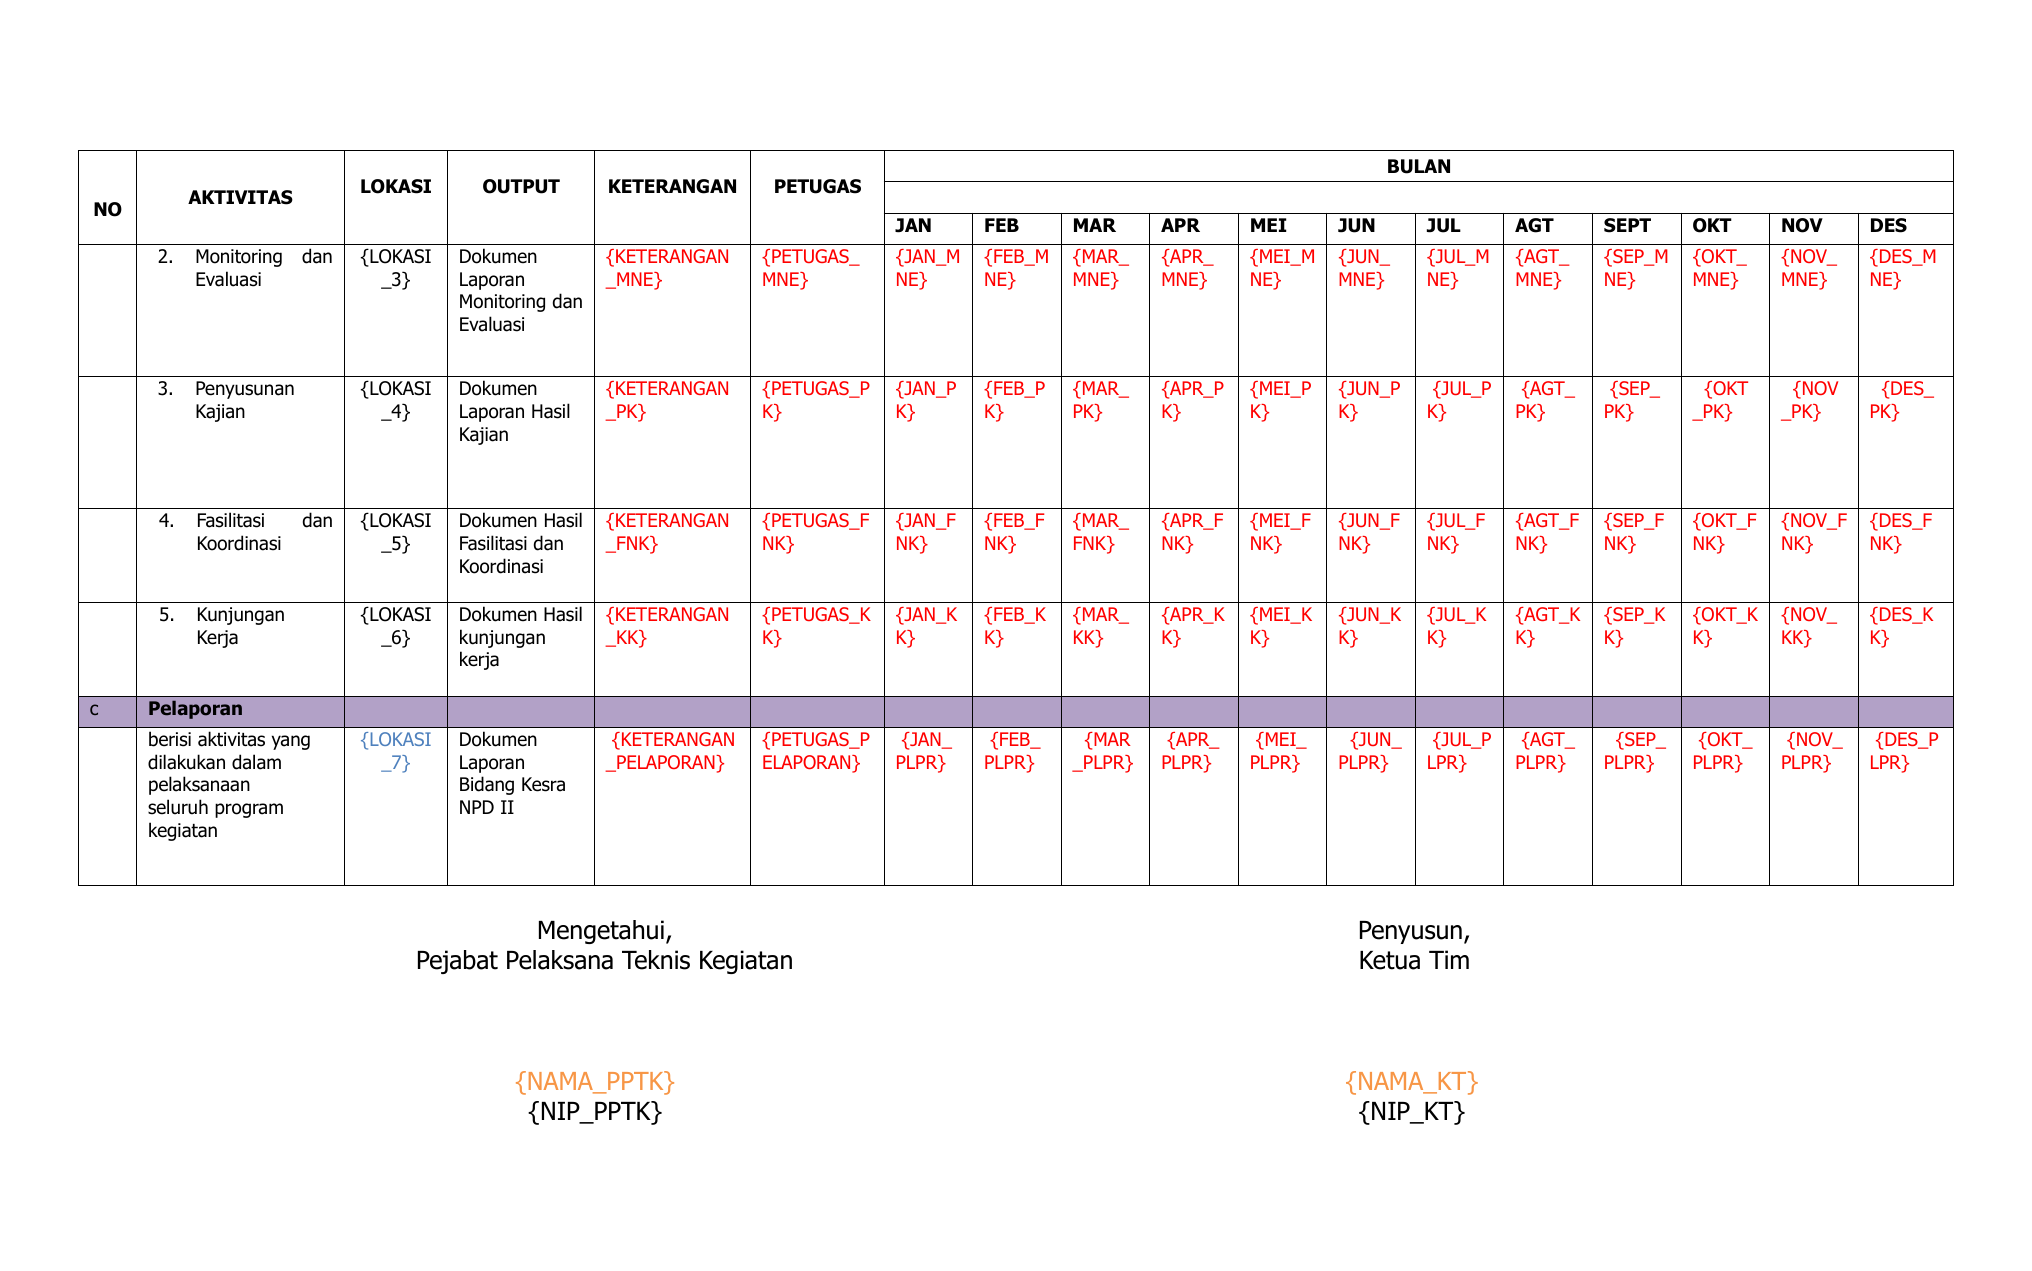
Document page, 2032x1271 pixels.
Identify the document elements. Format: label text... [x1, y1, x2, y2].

table_cell {LOKASI_3} [345, 245, 447, 376]
table_cell {SEP_PLPR} [1593, 728, 1681, 885]
table_cell {JUN_MNE} [1327, 245, 1415, 376]
table_header OUTPUT [448, 151, 594, 244]
table_cell {MEI_FNK} [1239, 509, 1326, 602]
table_cell {DES_FNK} [1859, 509, 1953, 602]
table_cell {PETUGAS_PELAPORAN} [751, 728, 884, 885]
table_cell {JAN_MNE} [885, 245, 972, 376]
table_cell {APR_KK} [1150, 603, 1238, 696]
table_cell {FEB_PK} [973, 377, 1061, 508]
table_cell berisi aktivitas yang dilakukan dalam pelaksanaan seluruh program kegiatan [137, 728, 344, 885]
table_cell [1150, 697, 1238, 727]
table_cell {SEP_MNE} [1593, 245, 1681, 376]
table_cell {JUL_MNE} [1416, 245, 1503, 376]
table_cell {MAR_KK} [1062, 603, 1149, 696]
table_header KETERANGAN [595, 151, 750, 244]
table_cell [79, 509, 136, 602]
table_cell {FEB_KK} [973, 603, 1061, 696]
table_header Penyusun, Ketua Tim {NAMA_KT} {NIP_KT} [1016, 914, 1784, 1136]
table_cell {JAN_KK} [885, 603, 972, 696]
table_cell Kunjungan Kerja [137, 603, 344, 696]
table_cell [751, 697, 884, 727]
table_cell JAN [885, 214, 972, 244]
table_cell {SEP_KK} [1593, 603, 1681, 696]
table_cell {FEB_MNE} [973, 245, 1061, 376]
table_cell {PETUGAS_PK} [751, 377, 884, 508]
table_cell Penyusunan Kajian [137, 377, 344, 508]
table_cell {DES_MNE} [1859, 245, 1953, 376]
table_cell {KETERANGAN_PK} [595, 377, 750, 508]
table_cell [973, 697, 1061, 727]
table_header AKTIVITAS [137, 151, 344, 244]
table_header LOKASI [345, 151, 447, 244]
table_cell [1859, 697, 1953, 727]
table_cell {JUL_PLPR} [1416, 728, 1503, 885]
table_cell {NOV_FNK} [1770, 509, 1858, 602]
table_cell {AGT_MNE} [1504, 245, 1592, 376]
table_cell [79, 245, 136, 376]
table_cell Dokumen Laporan Monitoring dan Evaluasi [448, 245, 594, 376]
table_cell [1416, 697, 1503, 727]
table_cell {JUL_PK} [1416, 377, 1503, 508]
table_cell JUL [1416, 214, 1503, 244]
table_cell [1504, 697, 1592, 727]
table_cell {JAN_FNK} [885, 509, 972, 602]
table_cell [1239, 697, 1326, 727]
table_cell {KETERANGAN_PELAPORAN} [595, 728, 750, 885]
table_cell {SEP_PK} [1593, 377, 1681, 508]
table_cell MAR [1062, 214, 1149, 244]
table_cell {LOKASI_6} [345, 603, 447, 696]
table_cell {OKT_MNE} [1682, 245, 1769, 376]
table_cell {MAR_PK} [1062, 377, 1149, 508]
table_cell [1062, 697, 1149, 727]
table_cell {KETERANGAN_FNK} [595, 509, 750, 602]
table_cell [345, 697, 447, 727]
table_cell [885, 697, 972, 727]
table_cell {AGT_PLPR} [1504, 728, 1592, 885]
table_cell [1770, 697, 1858, 727]
table_cell {JUN_PK} [1327, 377, 1415, 508]
table_cell Monitoring dan Evaluasi [137, 245, 344, 376]
table_cell Fasilitasi dan Koordinasi [137, 509, 344, 602]
table_cell Dokumen Hasil kunjungan kerja [448, 603, 594, 696]
table_cell {OKT_KK} [1682, 603, 1769, 696]
table_cell {APR_FNK} [1150, 509, 1238, 602]
table_cell JUN [1327, 214, 1415, 244]
table_cell [595, 697, 750, 727]
table_cell {APR_MNE} [1150, 245, 1238, 376]
table_cell SEPT [1593, 214, 1681, 244]
table_cell {PETUGAS_MNE} [751, 245, 884, 376]
table_cell {NOV_PLPR} [1770, 728, 1858, 885]
table_cell [79, 728, 136, 885]
table_cell OKT [1682, 214, 1769, 244]
table_cell {KETERANGAN_MNE} [595, 245, 750, 376]
table_cell {AGT_PK} [1504, 377, 1592, 508]
table_cell {OKT_PK} [1682, 377, 1769, 508]
table_cell MEI [1239, 214, 1326, 244]
table_cell Dokumen Laporan Bidang Kesra NPD II [448, 728, 594, 885]
table_cell {JUL_FNK} [1416, 509, 1503, 602]
table_cell Pelaporan [137, 697, 344, 727]
table_cell {MEI_PLPR} [1239, 728, 1326, 885]
table_header Mengetahui, Pejabat Pelaksana Teknis Kegiatan {NAMA_PPTK} {NIP_PPTK} [248, 914, 1016, 1136]
table_cell {MAR_FNK} [1062, 509, 1149, 602]
table_cell {MAR_PLPR} [1062, 728, 1149, 885]
table_header NO [79, 151, 136, 244]
table_cell [1327, 697, 1415, 727]
table_cell {NOV_KK} [1770, 603, 1858, 696]
table_cell AGT [1504, 214, 1592, 244]
table_cell {OKT_PLPR} [1682, 728, 1769, 885]
table_cell {DES_KK} [1859, 603, 1953, 696]
table_cell {LOKASI_7} [345, 728, 447, 885]
table_cell [1682, 697, 1769, 727]
table_cell {JUL_KK} [1416, 603, 1503, 696]
table_cell {PETUGAS_KK} [751, 603, 884, 696]
table_cell [448, 697, 594, 727]
table_cell c [79, 697, 136, 727]
table_cell {FEB_FNK} [973, 509, 1061, 602]
table_cell {JUN_KK} [1327, 603, 1415, 696]
table_cell {LOKASI_5} [345, 509, 447, 602]
table_cell {OKT_FNK} [1682, 509, 1769, 602]
table_header BULAN [885, 151, 1953, 181]
table_cell NOV [1770, 214, 1858, 244]
table_cell {MEI_KK} [1239, 603, 1326, 696]
table_cell Dokumen Hasil Fasilitasi dan Koordinasi [448, 509, 594, 602]
table_cell {DES_PLPR} [1859, 728, 1953, 885]
table_cell {PETUGAS_FNK} [751, 509, 884, 602]
table_cell {SEP_FNK} [1593, 509, 1681, 602]
table_cell {MAR_MNE} [1062, 245, 1149, 376]
table_cell {JUN_FNK} [1327, 509, 1415, 602]
table_cell [79, 603, 136, 696]
table_cell {NOV_MNE} [1770, 245, 1858, 376]
table_cell {KETERANGAN_KK} [595, 603, 750, 696]
table_cell {FEB_PLPR} [973, 728, 1061, 885]
table_cell {NOV_PK} [1770, 377, 1858, 508]
table_cell FEB [973, 214, 1061, 244]
table_cell {JUN_PLPR} [1327, 728, 1415, 885]
table_cell {LOKASI_4} [345, 377, 447, 508]
table_header PETUGAS [751, 151, 884, 244]
table_cell {AGT_KK} [1504, 603, 1592, 696]
table_cell [1593, 697, 1681, 727]
table_cell [885, 182, 1953, 212]
table_cell {APR_PLPR} [1150, 728, 1238, 885]
table_cell {JAN_PLPR} [885, 728, 972, 885]
table_cell {AGT_FNK} [1504, 509, 1592, 602]
table_cell {MEI_MNE} [1239, 245, 1326, 376]
table_cell Dokumen Laporan Hasil Kajian [448, 377, 594, 508]
table_cell {APR_PK} [1150, 377, 1238, 508]
table_cell {MEI_PK} [1239, 377, 1326, 508]
table_cell {DES_PK} [1859, 377, 1953, 508]
table_cell DES [1859, 214, 1953, 244]
table_cell [79, 377, 136, 508]
table_cell APR [1150, 214, 1238, 244]
table_cell {JAN_PK} [885, 377, 972, 508]
